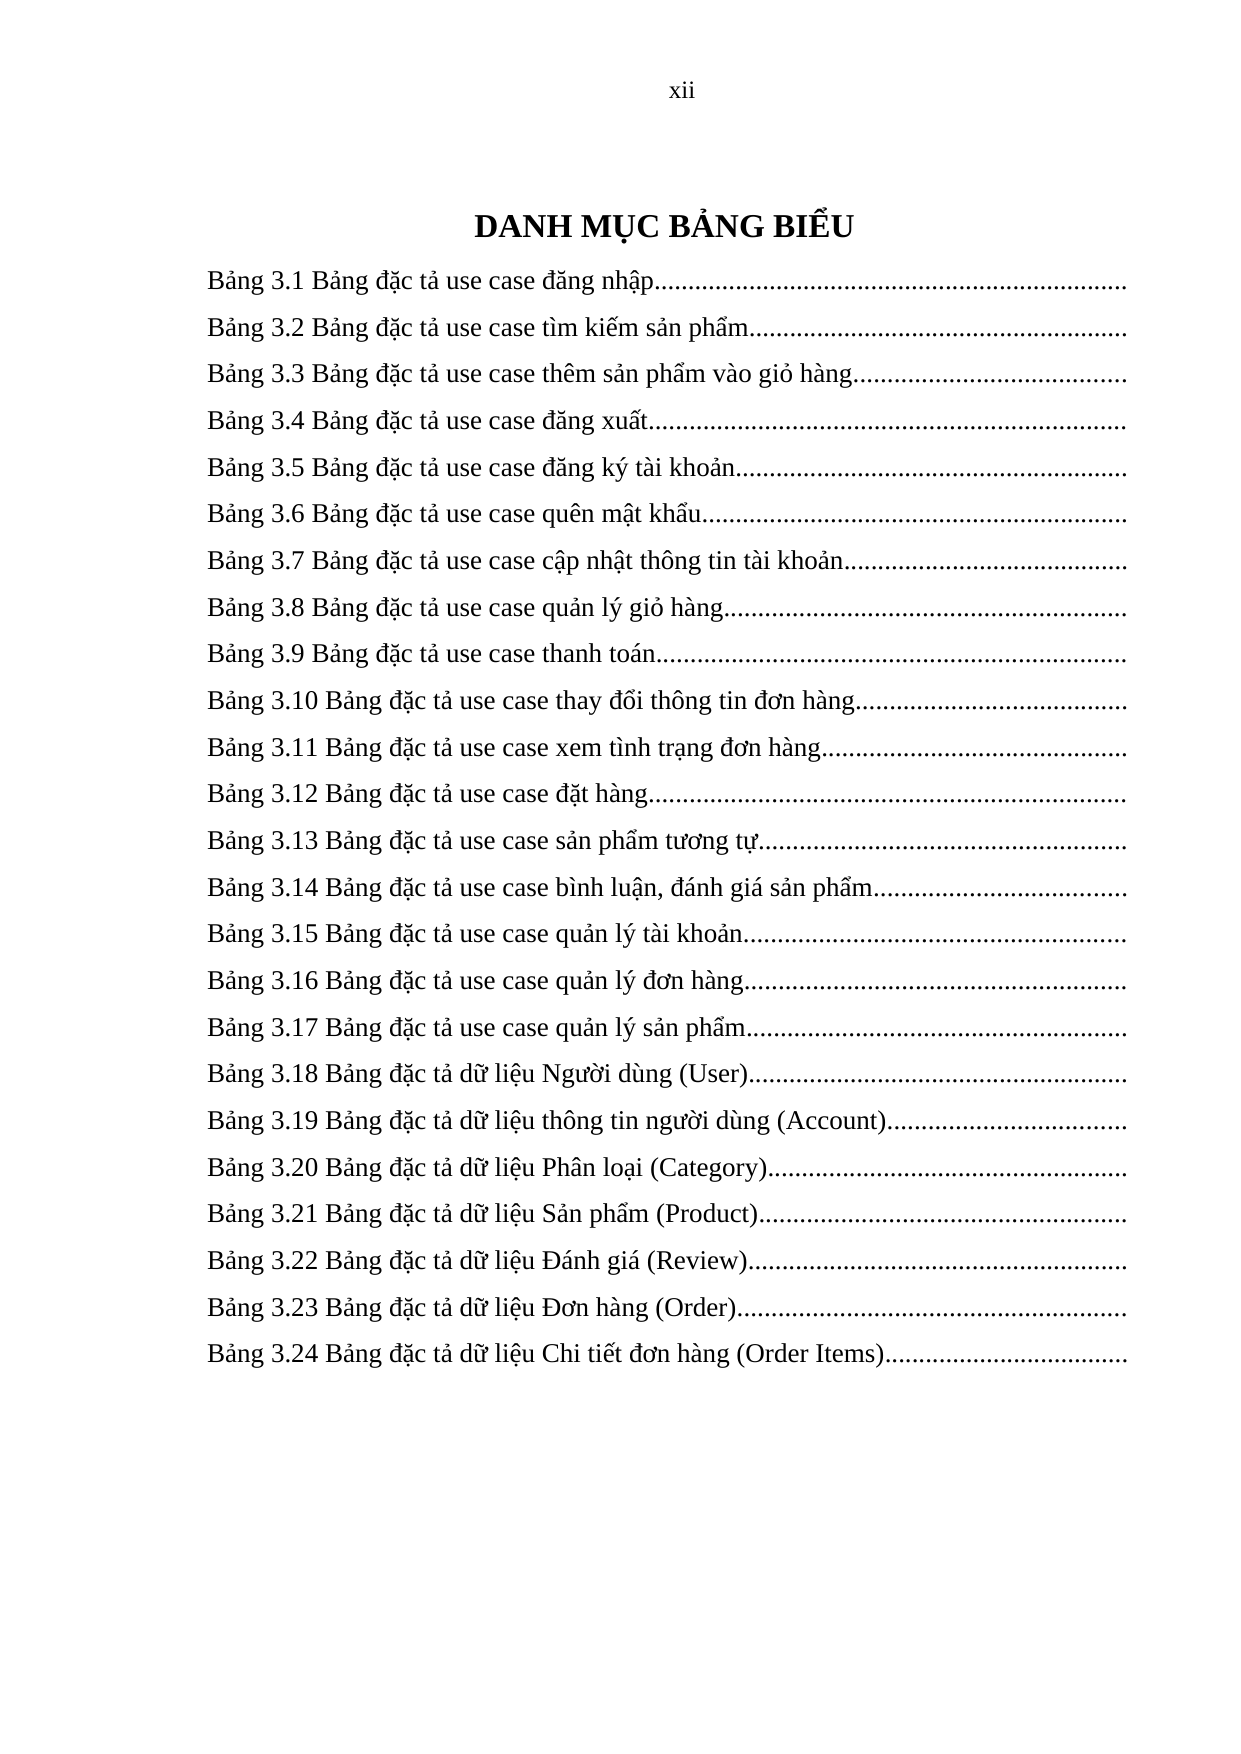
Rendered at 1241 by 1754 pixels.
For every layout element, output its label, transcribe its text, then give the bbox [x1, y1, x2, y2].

text Bảng 3.1 Bảng đặc tả use case đăng nhập 10 [207, 264, 1122, 295]
text Bảng 3.3 Bảng đặc tả use case thêm sản phẩm vào giỏ hàng 12 [207, 358, 1122, 389]
text Bảng 3.6 Bảng đặc tả use case quên mật khẩu 15 [207, 498, 1122, 529]
text Bảng 3.16 Bảng đặc tả use case quản lý đơn hàng 25 [207, 964, 1122, 995]
text Bảng 3.18 Bảng đặc tả dữ liệu Người dùng (User) 30 [207, 1058, 1122, 1089]
text Bảng 3.4 Bảng đặc tả use case đăng xuất 13 [207, 404, 1122, 435]
text Bảng 3.13 Bảng đặc tả use case sản phẩm tương tự 22 [207, 824, 1122, 855]
text DANH MỤC BẢNG BIỂU [207, 207, 1122, 245]
text Bảng 3.17 Bảng đặc tả use case quản lý sản phẩm 26 [207, 1011, 1122, 1042]
text Bảng 3.19 Bảng đặc tả dữ liệu thông tin người dùng (Account) 30 [207, 1104, 1122, 1135]
text Bảng 3.21 Bảng đặc tả dữ liệu Sản phẩm (Product) 31 [207, 1198, 1122, 1229]
text Bảng 3.15 Bảng đặc tả use case quản lý tài khoản 24 [207, 918, 1122, 949]
text Bảng 3.24 Bảng đặc tả dữ liệu Chi tiết đơn hàng (Order Items) 33 [207, 1338, 1122, 1369]
text Bảng 3.14 Bảng đặc tả use case bình luận, đánh giá sản phẩm 23 [207, 871, 1122, 902]
text Bảng 3.23 Bảng đặc tả dữ liệu Đơn hàng (Order) 32 [207, 1291, 1122, 1322]
text Bảng 3.10 Bảng đặc tả use case thay đổi thông tin đơn hàng 19 [207, 684, 1122, 715]
text Bảng 3.5 Bảng đặc tả use case đăng ký tài khoản 14 [207, 451, 1122, 482]
text Bảng 3.7 Bảng đặc tả use case cập nhật thông tin tài khoản 16 [207, 544, 1122, 575]
text Bảng 3.2 Bảng đặc tả use case tìm kiếm sản phẩm 11 [207, 311, 1122, 342]
text Bảng 3.9 Bảng đặc tả use case thanh toán 18 [207, 638, 1122, 669]
text Bảng 3.12 Bảng đặc tả use case đặt hàng 21 [207, 778, 1122, 809]
text Bảng 3.11 Bảng đặc tả use case xem tình trạng đơn hàng 20 [207, 731, 1122, 762]
text Bảng 3.22 Bảng đặc tả dữ liệu Đánh giá (Review) 32 [207, 1244, 1122, 1275]
text Bảng 3.20 Bảng đặc tả dữ liệu Phân loại (Category) 30 [207, 1151, 1122, 1182]
text Bảng 3.8 Bảng đặc tả use case quản lý giỏ hàng 17 [207, 591, 1122, 622]
